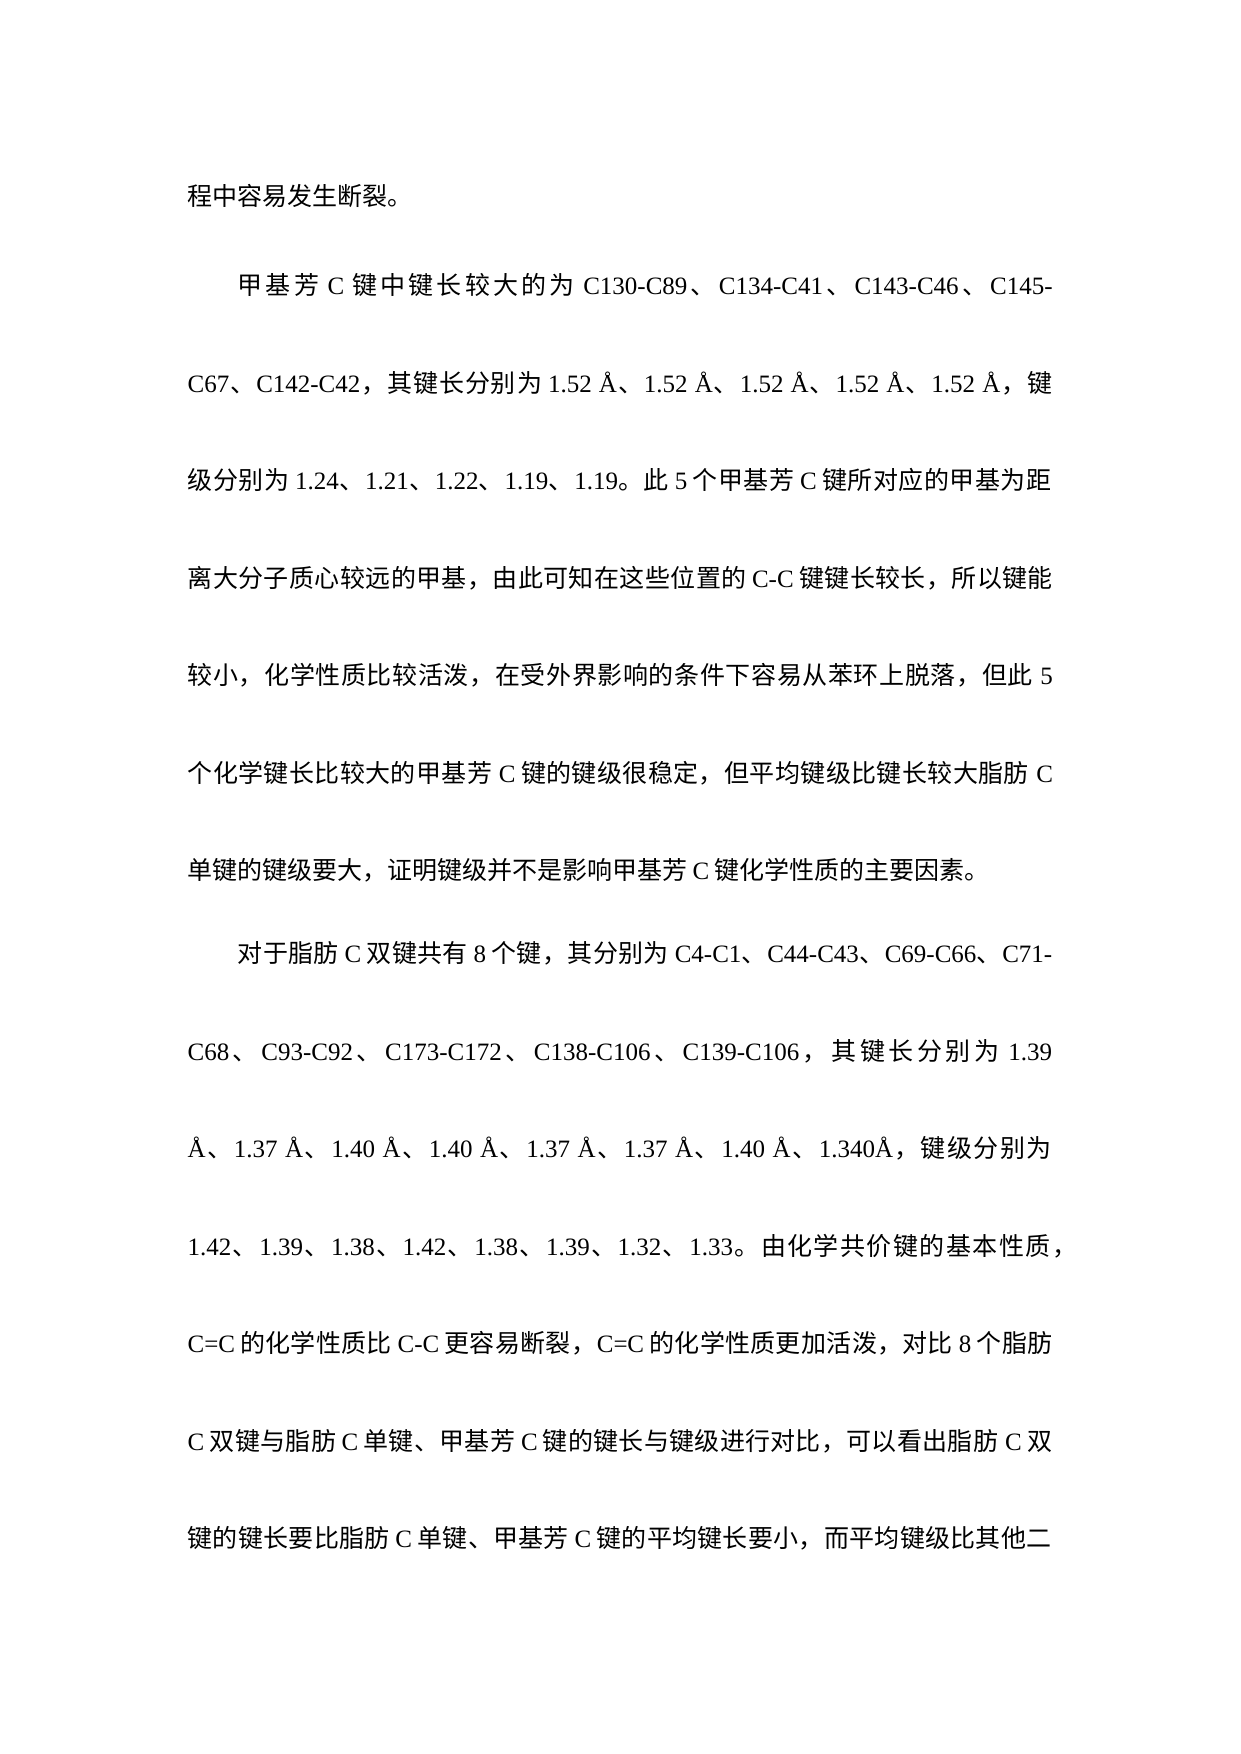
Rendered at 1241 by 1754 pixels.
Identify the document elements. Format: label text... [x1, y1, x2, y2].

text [187, 919, 1053, 1569]
text 甲基芳C键中键长较大的为C130-C89、C134-C41、C143-C46、C145-C67、C142-C42，其键长分别为1.52 Å、1.52 Å、1.52 Å、1.52 Å、1.52 Å，键级分别为1.24、1.21、1.22、1.19、1.19。此5个甲基芳C键所对应的甲基为距离大分子质心较远的甲基，由此可知在这些位置的C-C键键长较长，所以键能较小，化学性质比较活泼，在受外界影响的条件下容易从苯环上脱落，但此5个化学键长比较大的甲基芳C键的键级很稳定，但平均键级比键长较大脂肪C单键的键级要大，证明键级并不是影响甲基芳C键化学性质的主要因素。 [187, 251, 1053, 901]
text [187, 162, 1053, 227]
